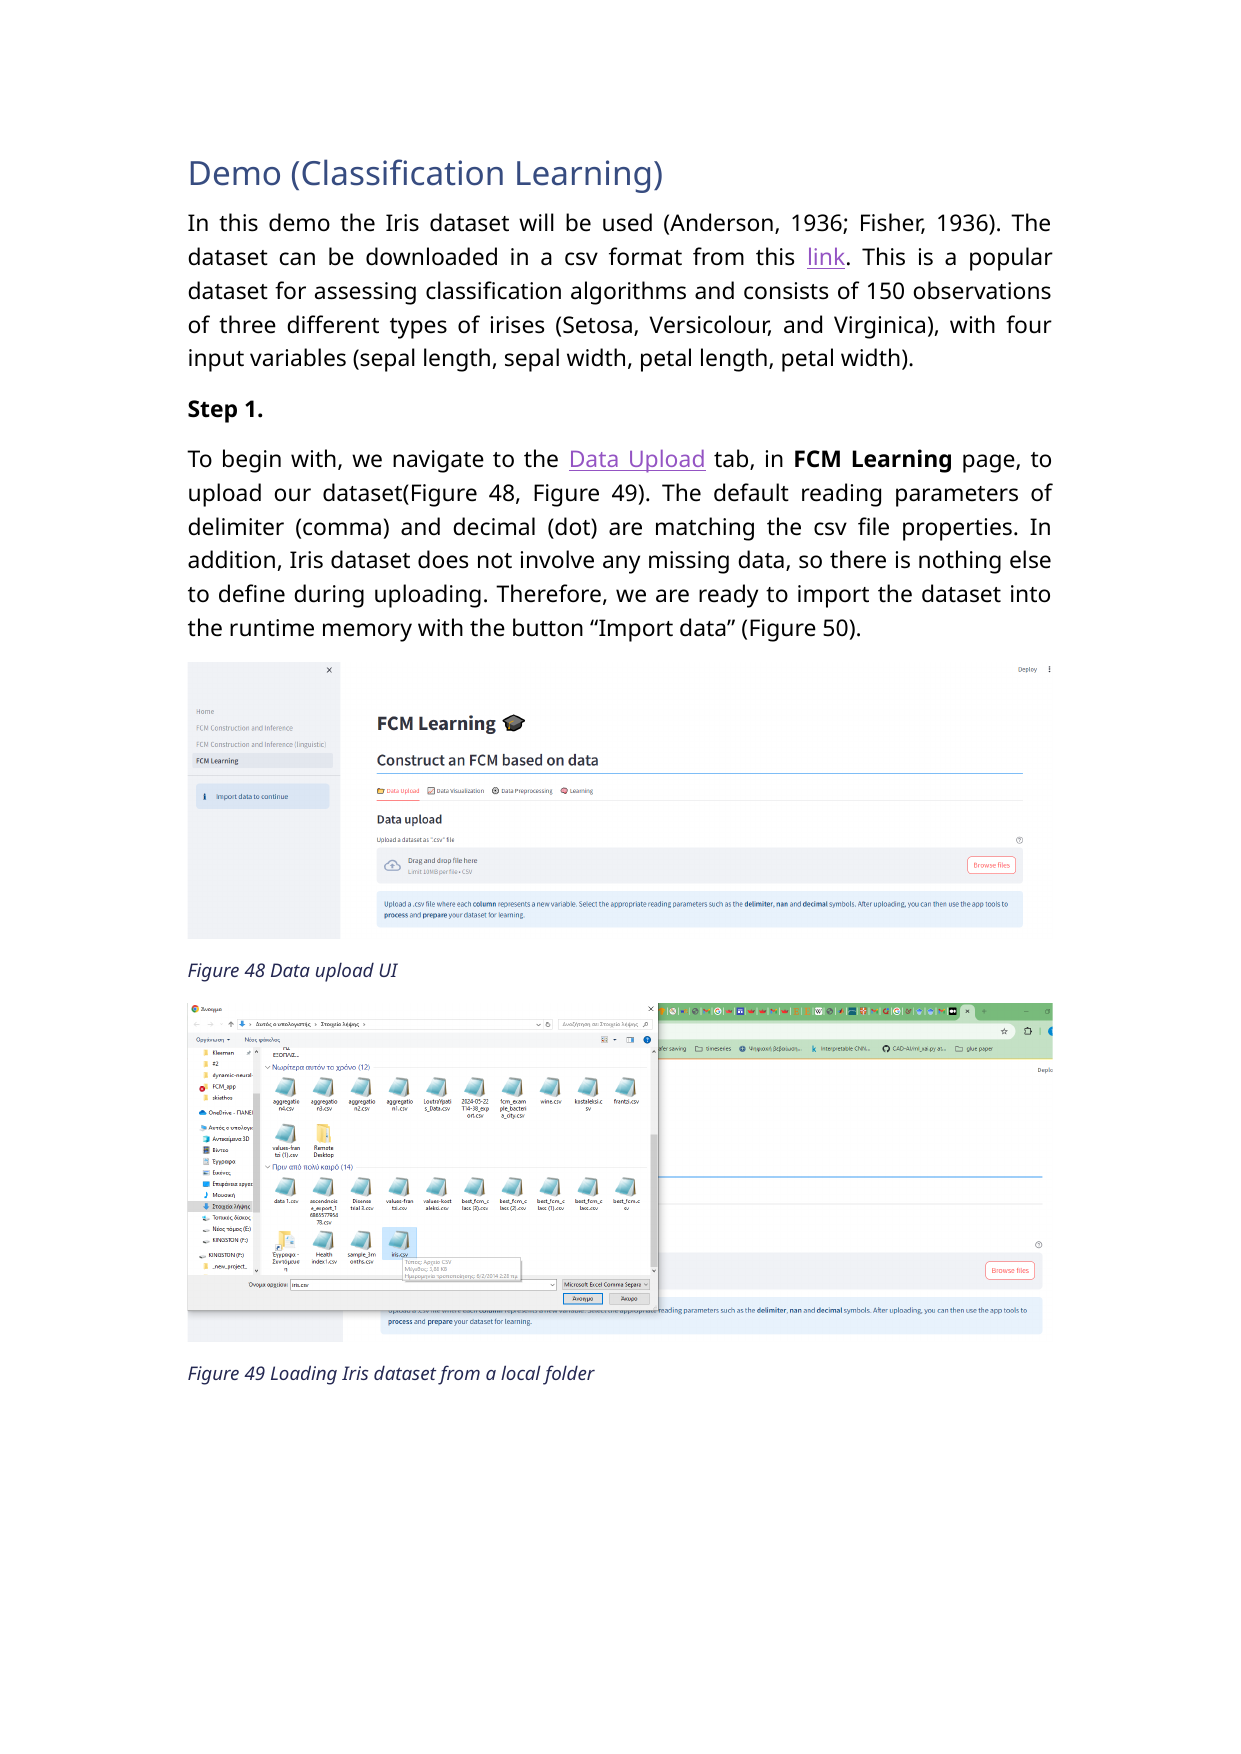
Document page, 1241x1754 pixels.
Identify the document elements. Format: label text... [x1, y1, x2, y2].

picture [187, 1003, 1053, 1342]
subtitle Demo (Classification Learning) [187, 150, 1053, 195]
text To begin with, we navigate to the Data Upload tab, in FCM Learning page, to upload our dataset(Figure 48, Figure 49). The default reading parameters of delimiter (comma) and decimal (dot) are matching the csv file properties. In addition, Iris dataset does not involve any missing data, so there is nothing else to define during uploading. Therefore, we are ready to import the dataset into the runtime memory with the button “Import data” (Figure 50). [187, 443, 1053, 643]
text Step 1. [187, 393, 1053, 424]
text In this demo the Iris dataset will be used (Anderson, 1936; Fisher, 1936). The dataset can be downloaded in a csv format from this link. This is a popular dataset for assessing classification algorithms and consists of 150 observations of three different types of irises (Setosa, Versicolour, and Virginica), with four input variables (sepal length, sepal width, petal length, petal width). [187, 207, 1053, 373]
text Figure 49 Loading Iris dataset from a local folder [187, 1360, 1053, 1386]
text Figure 48 Data upload UI [187, 957, 1053, 983]
picture [187, 662, 1053, 939]
